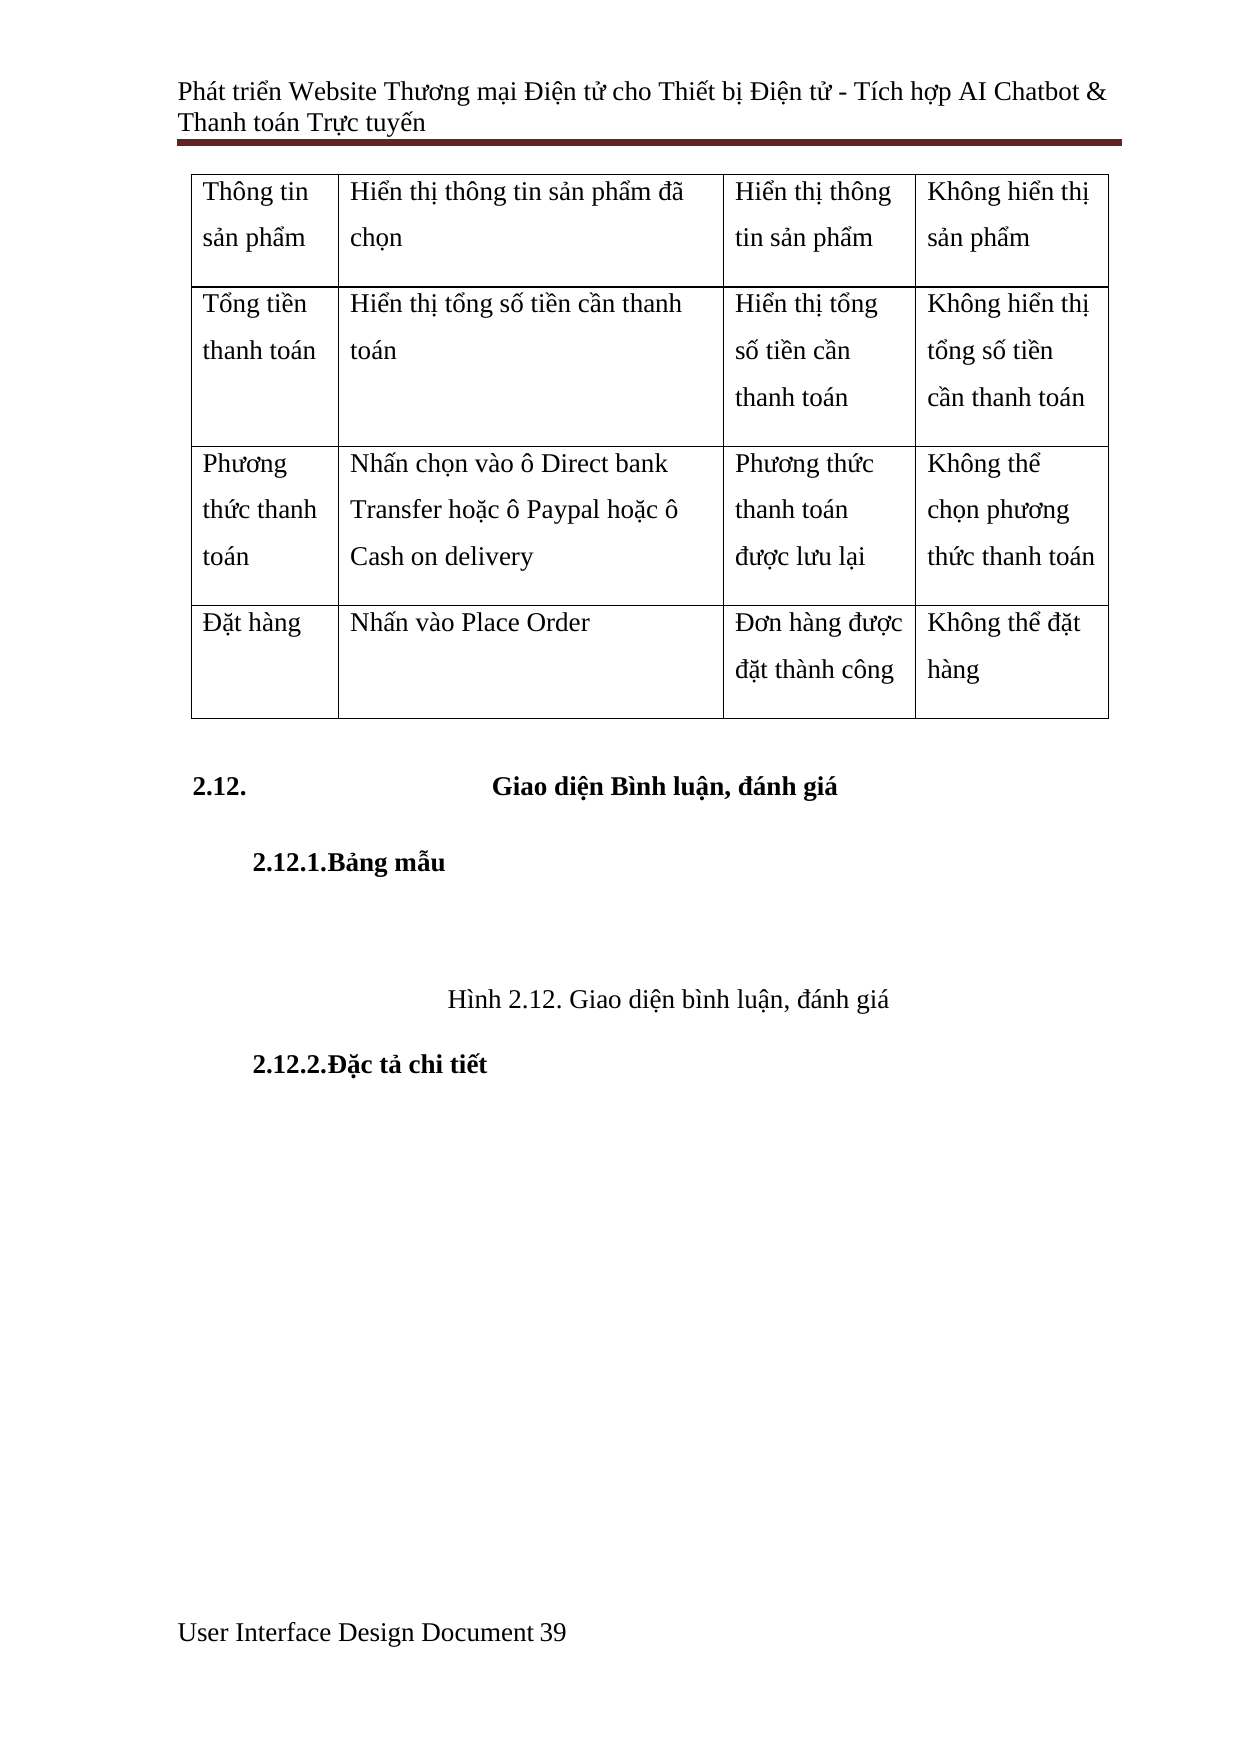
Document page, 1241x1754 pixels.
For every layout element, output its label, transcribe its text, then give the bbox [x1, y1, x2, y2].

subtitle Đặc tả chi tiết [252, 1048, 1122, 1079]
text Hình 2.12. Giao diện bình luận, đánh giá [215, 983, 1122, 1014]
subtitle Giao diện Bình luận, đánh giá [192, 770, 1122, 801]
subtitle Bảng mẫu [252, 846, 1122, 877]
